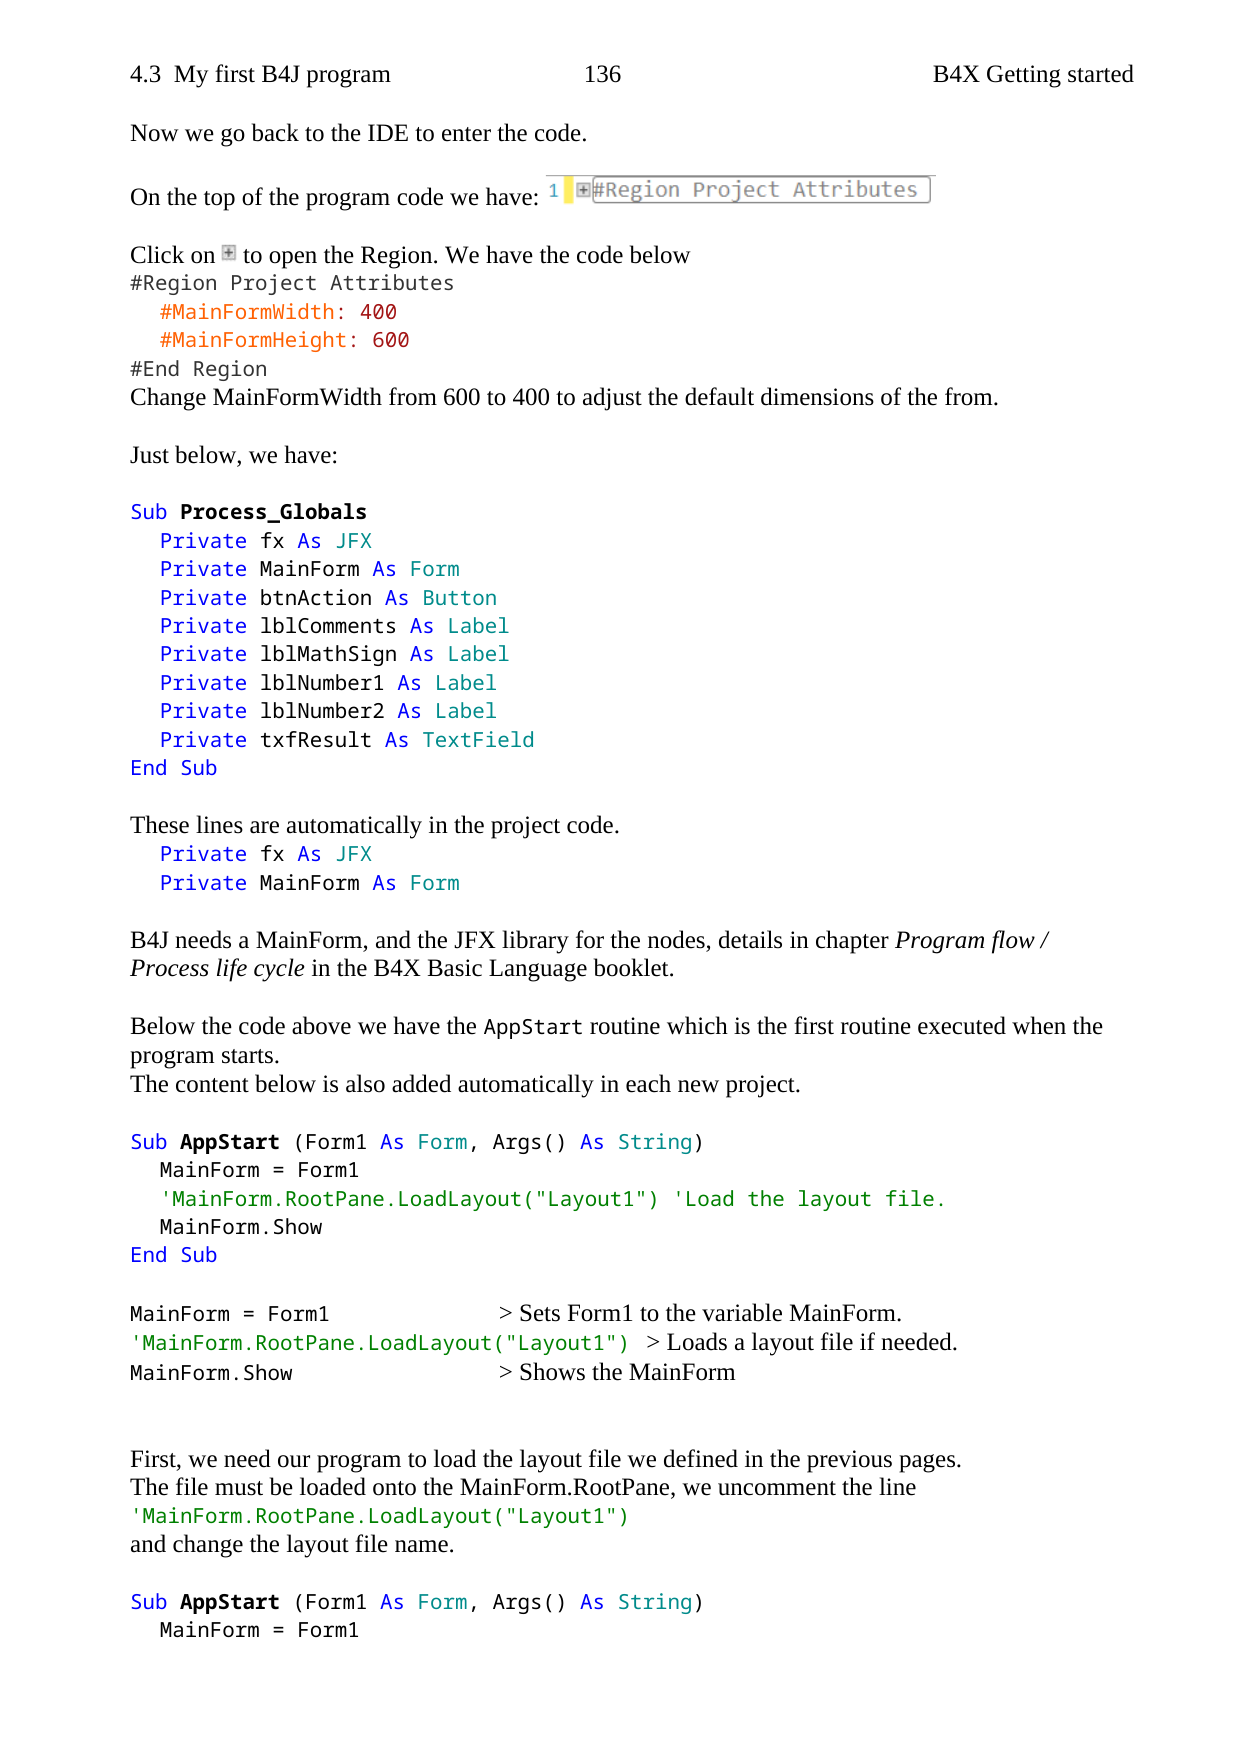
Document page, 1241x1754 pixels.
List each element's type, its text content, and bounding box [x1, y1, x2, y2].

text MainForm = Form1 [130, 1155, 1134, 1184]
text Private fx As JFX [130, 526, 1134, 554]
text Private lblNumber2 As Label [130, 696, 1134, 725]
text Sub AppStart (Form1 As Form, Args() As String) [130, 1127, 1134, 1155]
text Private MainForm As Form [130, 868, 1134, 896]
text Sub Process_Globals [130, 497, 1134, 526]
text End Sub [130, 753, 1134, 782]
text Private txfResult As TextField [130, 725, 1134, 753]
text The content below is also added automatically in each new project. [130, 1069, 1134, 1098]
text Now we go back to the IDE to enter the code. [130, 118, 1134, 147]
text MainForm = Form1 [130, 1616, 1134, 1644]
text These lines are automatically in the project code. [130, 810, 1134, 839]
text First, we need our program to load the layout file we defined in the previous pages. [130, 1444, 1134, 1472]
text MainForm.Show > Shows the MainForm [130, 1357, 1134, 1386]
picture [221, 241, 237, 264]
text and change the layout file name. [130, 1529, 1134, 1558]
text Private lblNumber1 As Label [130, 668, 1134, 696]
text Just below, we have: [130, 440, 1134, 468]
text Click on to open the Region. We have the code below [130, 240, 1134, 268]
text 'MainForm.RootPane.LoadLayout("Layout1") 'Load the layout file. [130, 1184, 1134, 1212]
text #End Region [130, 354, 1134, 382]
text Sub AppStart (Form1 As Form, Args() As String) [130, 1587, 1134, 1616]
text Private lblComments As Label [130, 611, 1134, 639]
text Private fx As JFX [130, 839, 1134, 868]
text Private MainForm As Form [130, 554, 1134, 583]
text Below the code above we have the AppStart routine which is the first routine executed when the program starts. [130, 1011, 1134, 1069]
text 'MainForm.RootPane.LoadLayout("Layout1") > Loads a layout file if needed. [130, 1327, 1134, 1357]
picture [545, 175, 936, 206]
text End Sub [130, 1241, 1134, 1269]
text The file must be loaded onto the MainForm.RootPane, we uncomment the line 'MainForm.RootPane.LoadLayout("Layout1") [130, 1472, 1134, 1529]
text #MainFormHeight: 600 [130, 325, 1134, 354]
text Private btnAction As Button [130, 583, 1134, 611]
text MainForm = Form1 > Sets Form1 to the variable MainForm. [130, 1298, 1134, 1327]
text Change MainFormWidth from 600 to 400 to adjust the default dimensions of the from. [130, 382, 1134, 411]
text Private lblMathSign As Label [130, 639, 1134, 668]
text MainForm.Show [130, 1212, 1134, 1241]
text #MainFormWidth: 400 [130, 297, 1134, 325]
text #Region Project Attributes [130, 268, 1134, 297]
text B4J needs a MainForm, and the JFX library for the nodes, details in chapter Program flow / Process life cycle in the B4X Basic Language booklet. [130, 925, 1134, 982]
